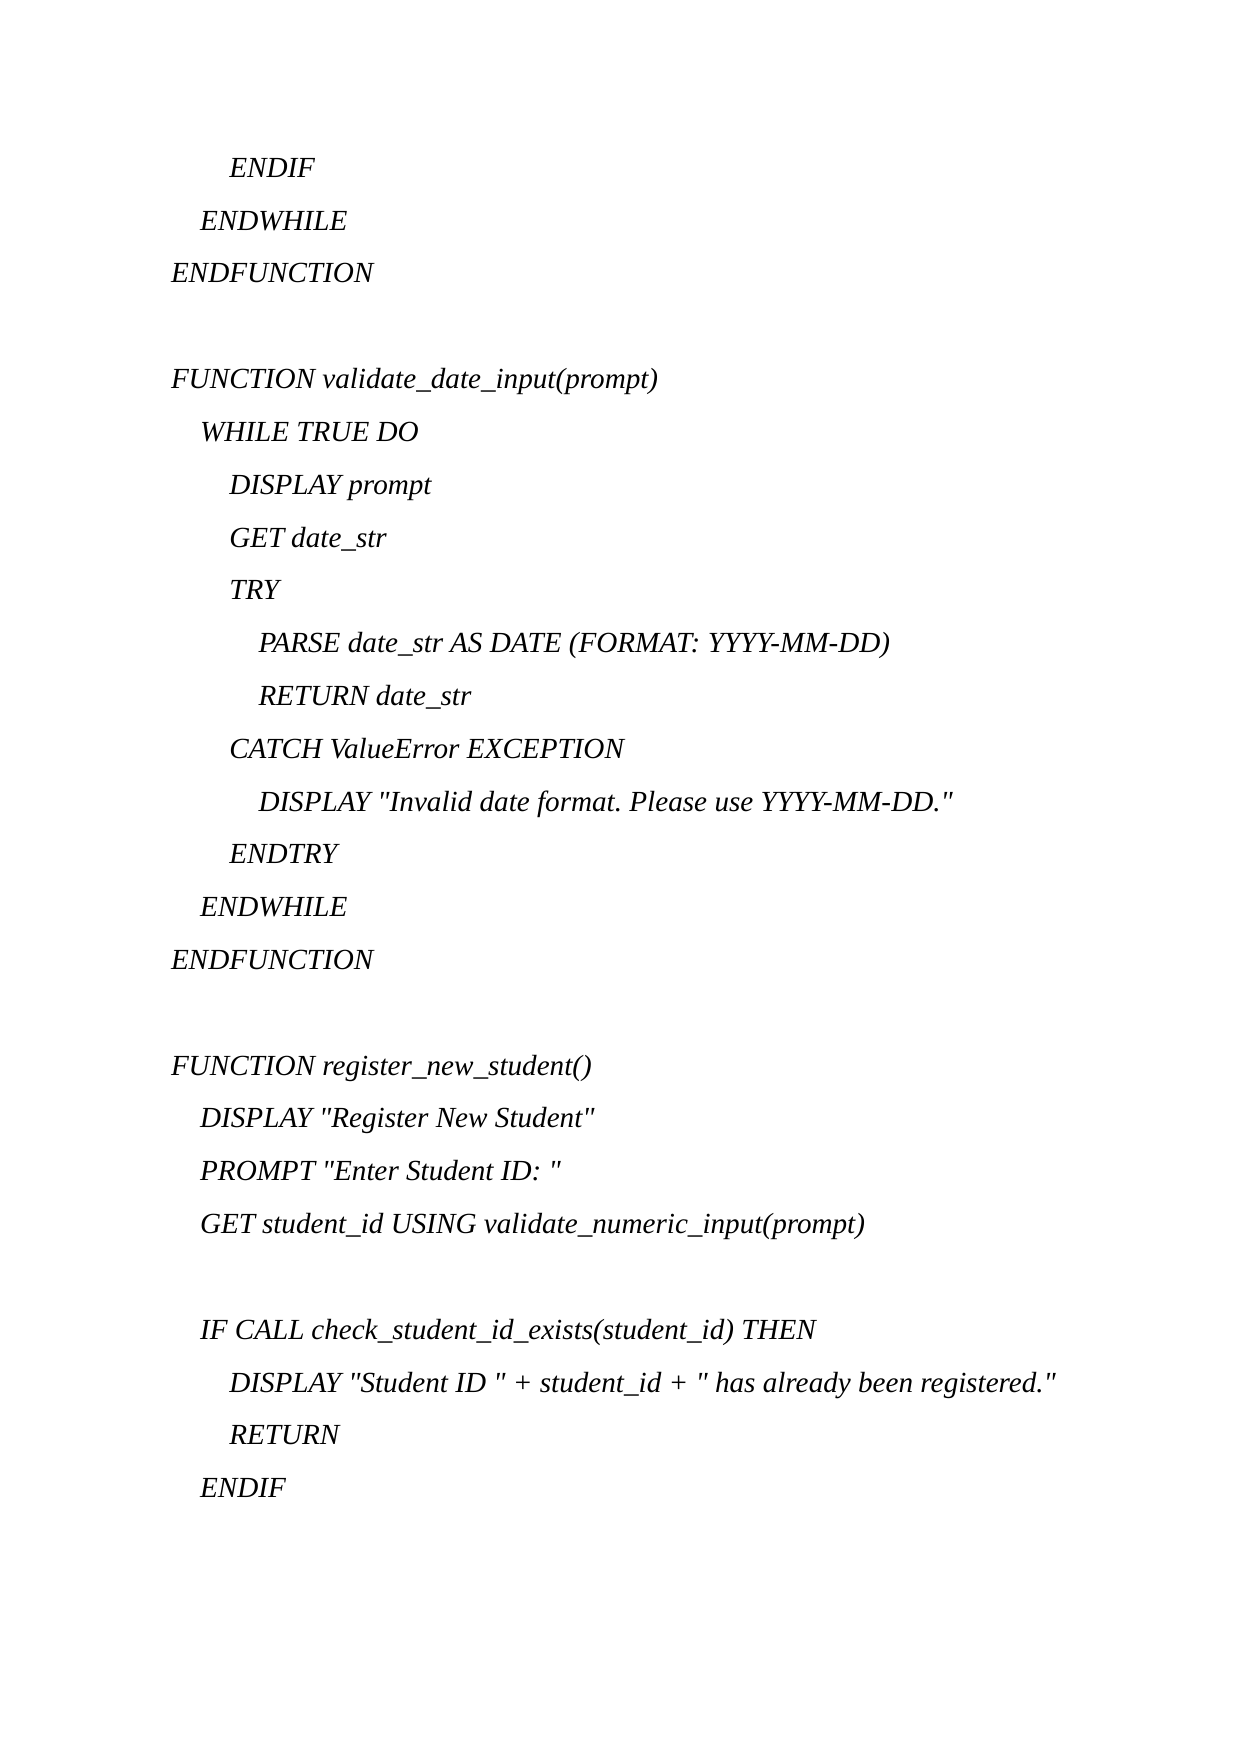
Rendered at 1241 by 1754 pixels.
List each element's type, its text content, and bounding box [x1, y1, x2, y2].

text TRY [112, 572, 1128, 606]
text FUNCTION validate_date_input(prompt) [112, 361, 1128, 395]
text PROMPT "Enter Student ID: " [112, 1153, 1128, 1187]
text ENDIF [112, 150, 1128, 183]
text GET student_id USING validate_numeric_input(prompt) [112, 1206, 1128, 1240]
text PARSE date_str AS DATE (FORMAT: YYYY-MM-DD) [112, 625, 1128, 659]
text DISPLAY "Invalid date format. Please use YYYY-MM-DD." [112, 784, 1128, 817]
text IF CALL check_student_id_exists(student_id) THEN [112, 1312, 1128, 1345]
text DISPLAY "Student ID " + student_id + " has already been registered." [112, 1365, 1128, 1398]
text RETURN [112, 1417, 1128, 1451]
text GET date_str [112, 520, 1128, 553]
text ENDIF [112, 1470, 1128, 1504]
text ENDWHILE [112, 889, 1128, 923]
text FUNCTION register_new_student() [112, 1048, 1128, 1081]
text WHILE TRUE DO [112, 414, 1128, 448]
text ENDFUNCTION [112, 256, 1128, 289]
text DISPLAY "Register New Student" [112, 1101, 1128, 1134]
text DISPLAY prompt [112, 467, 1128, 500]
text ENDFUNCTION [112, 942, 1128, 976]
text CATCH ValueError EXCEPTION [112, 731, 1128, 764]
text RETURN date_str [112, 678, 1128, 712]
text ENDTRY [112, 837, 1128, 870]
text ENDWHILE [112, 203, 1128, 236]
